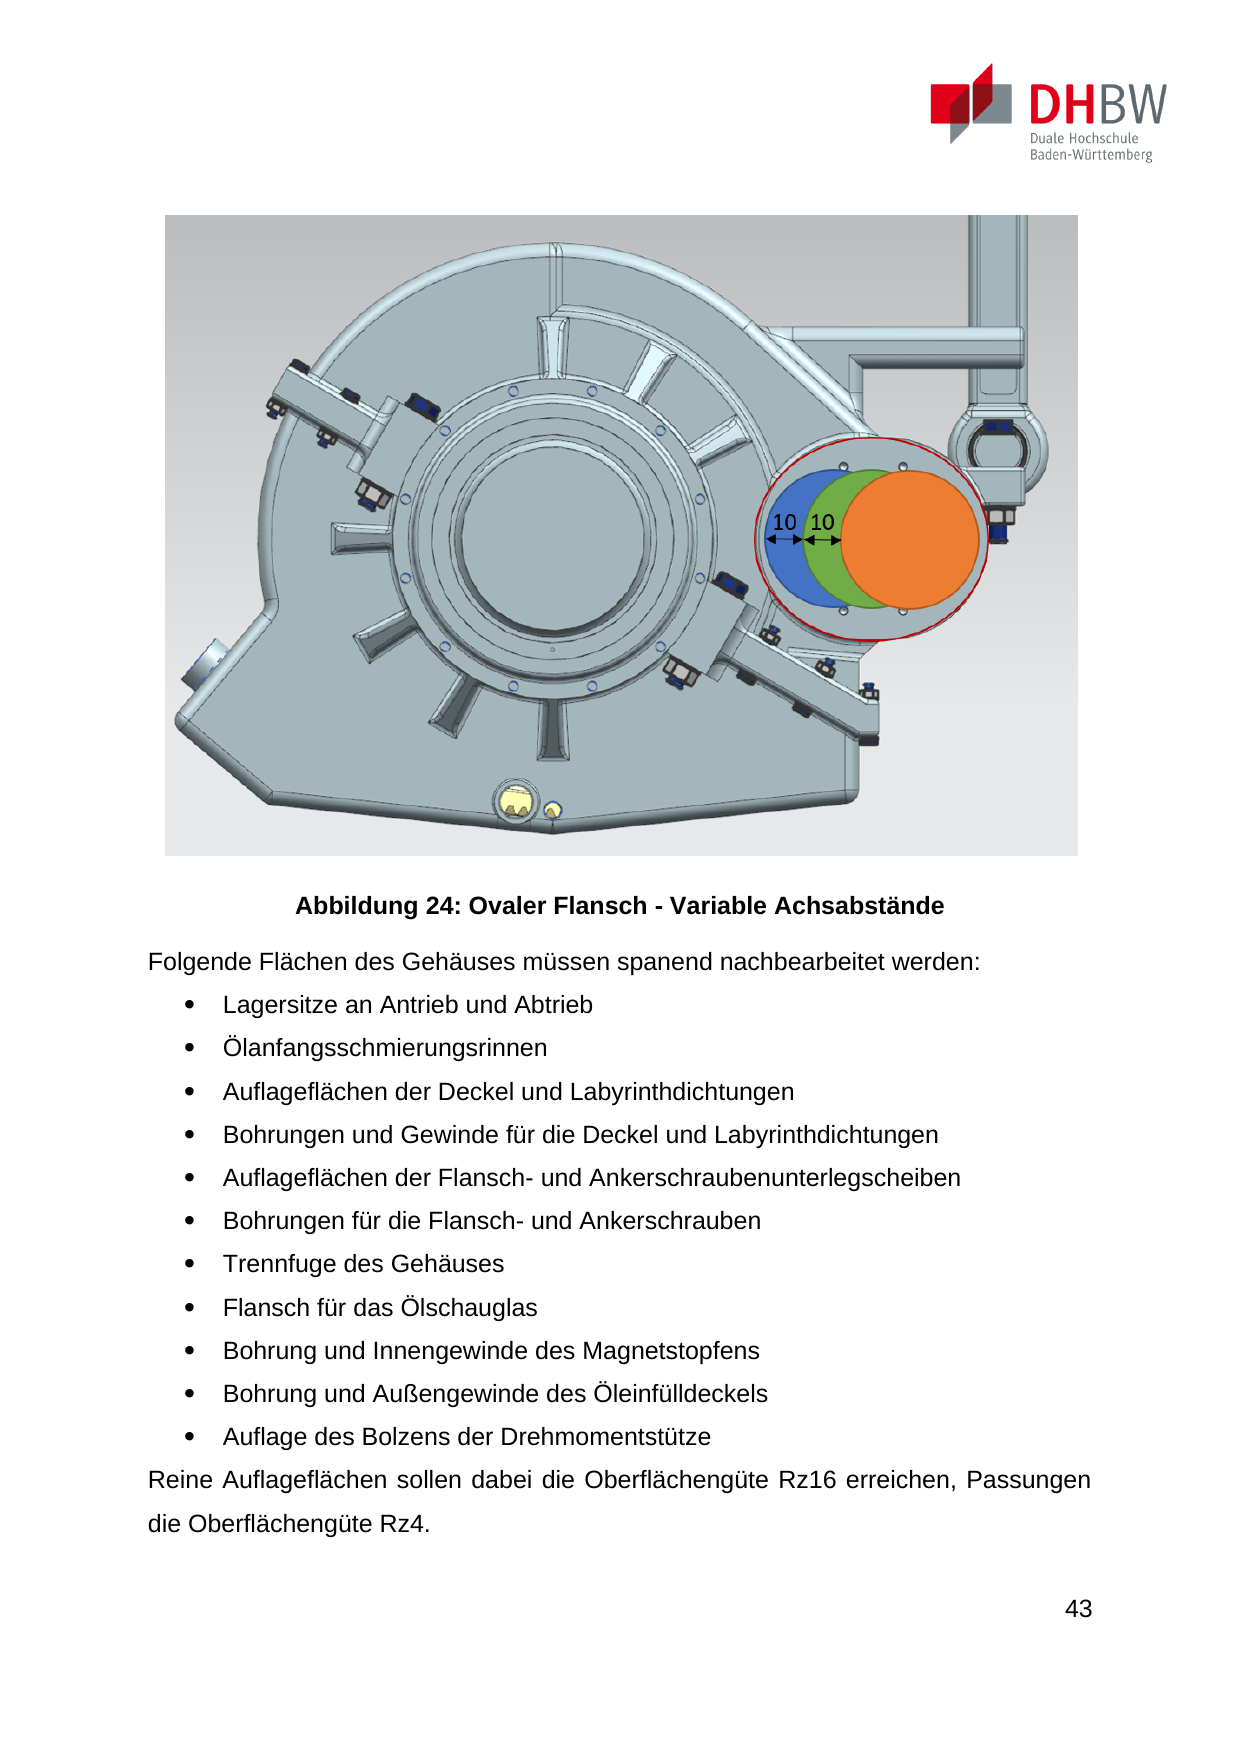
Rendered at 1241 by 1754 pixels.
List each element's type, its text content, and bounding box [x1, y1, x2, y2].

list Trennfuge des Gehäuses [185, 1249, 1092, 1278]
list Auflageflächen der Deckel und Labyrinthdichtungen [185, 1076, 1092, 1105]
list Flansch für das Ölschauglas [185, 1293, 1092, 1321]
list Ölanfangsschmierungsrinnen [185, 1033, 1092, 1062]
list Bohrung und Außengewinde des Öleinfülldeckels [185, 1379, 1092, 1408]
picture [930, 63, 1167, 163]
picture [147, 206, 1093, 865]
list Lagersitze an Antrieb und Abtrieb [185, 990, 1092, 1019]
text Folgende Flächen des Gehäuses müssen spanend nachbearbeitet werden: [148, 947, 1092, 976]
list Auflageflächen der Flansch- und Ankerschraubenunterlegscheiben [185, 1163, 1092, 1192]
list Auflage des Bolzens der Drehmomentstütze [185, 1422, 1092, 1451]
text Reine Auflageflächen sollen dabei die Oberflächengüte Rz16 erreichen, Passungen die Oberflächengüte Rz4. [148, 1466, 1092, 1537]
list Bohrungen für die Flansch- und Ankerschrauben [185, 1206, 1092, 1235]
list Bohrungen und Gewinde für die Deckel und Labyrinthdichtungen [185, 1120, 1092, 1148]
list Bohrung und Innengewinde des Magnetstopfens [185, 1336, 1092, 1365]
text Abbildung 24: Ovaler Flansch - Variable Achsabstände [148, 891, 1092, 920]
